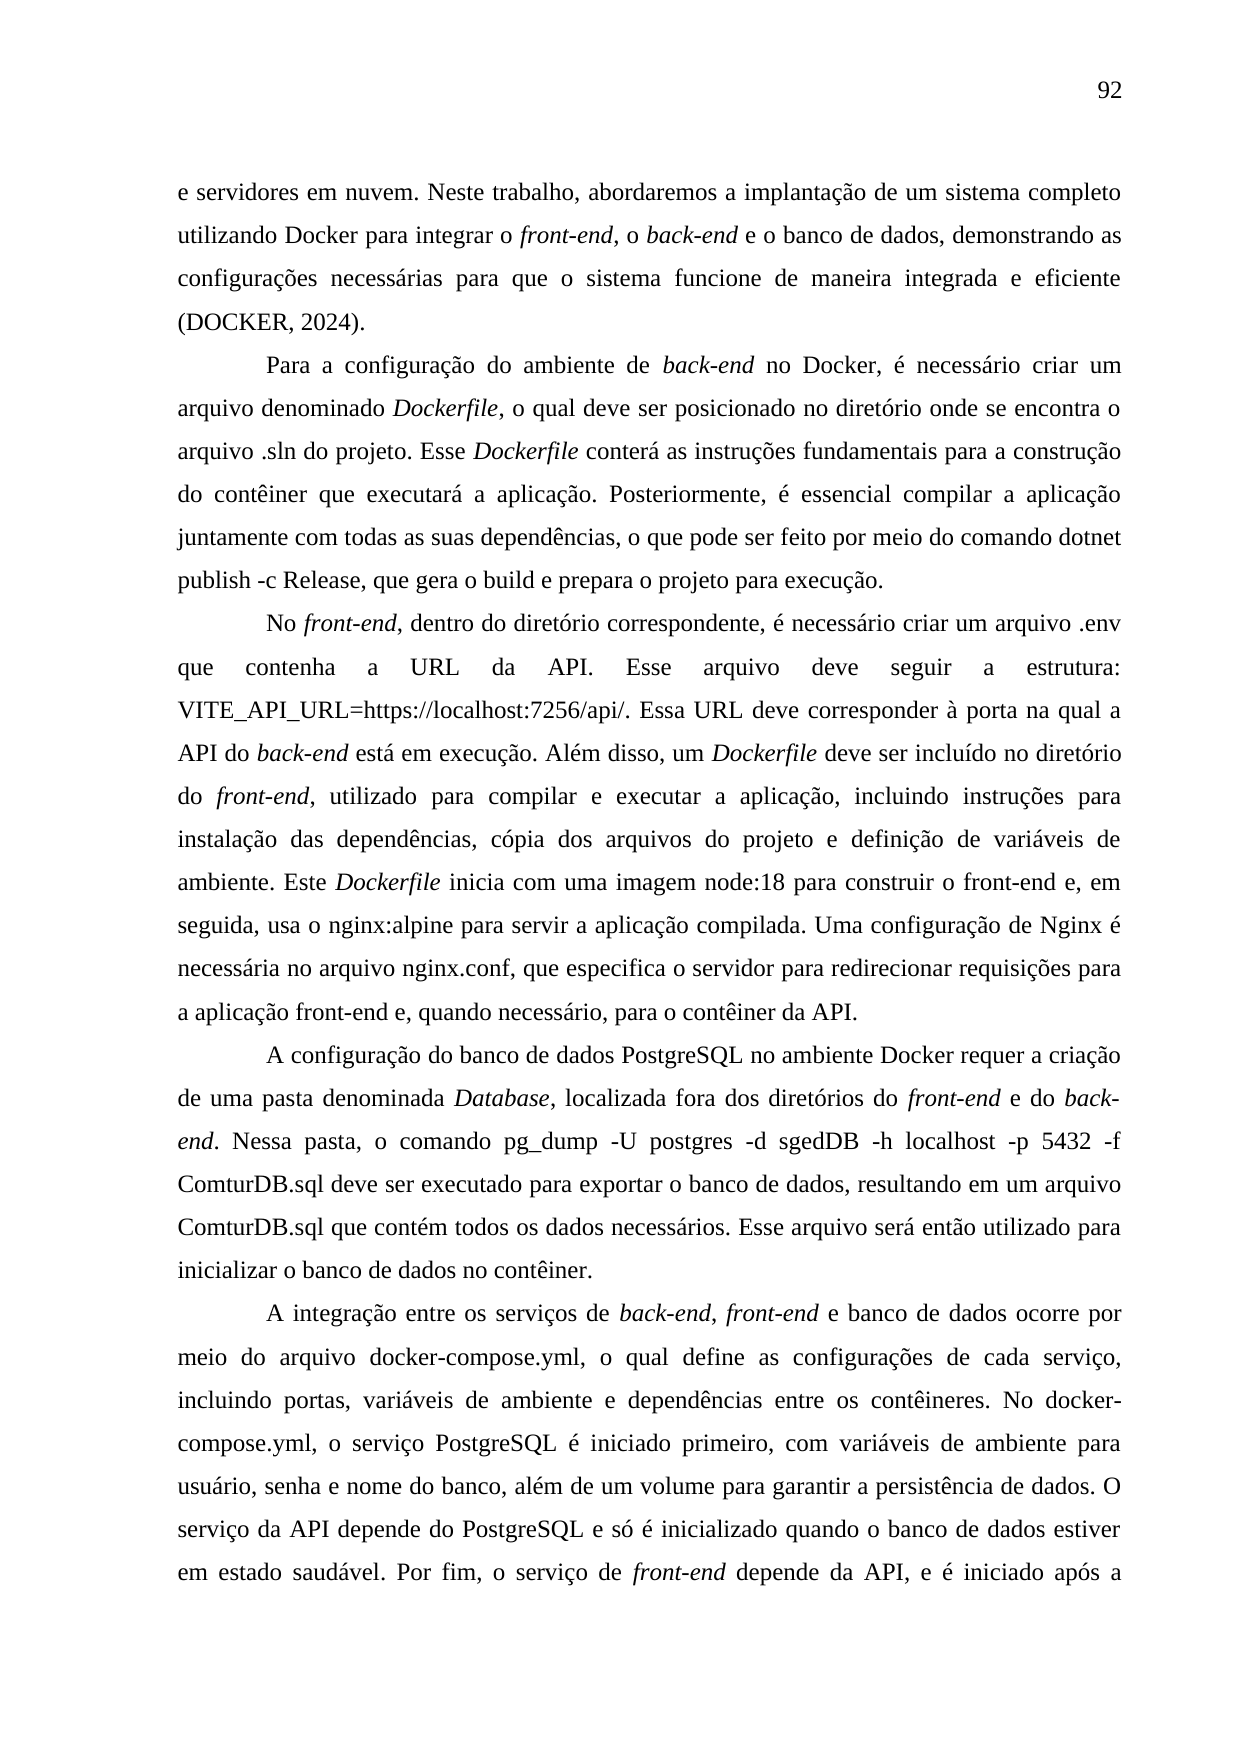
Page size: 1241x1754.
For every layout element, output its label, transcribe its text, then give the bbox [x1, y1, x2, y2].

text Para a configuração do ambiente de back-end no Docker, é necessário criar um arquivo denominado Dockerfile, o qual deve ser posicionado no diretório onde se encontra o arquivo .sln do projeto. Esse Dockerfile conterá as instruções fundamentais para a construção do contêiner que executará a aplicação. Posteriormente, é essencial compilar a aplicação juntamente com todas as suas dependências, o que pode ser feito por meio do comando dotnet publish -c Release, que gera o build e prepara o projeto para execução. [177, 350, 1122, 594]
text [177, 1298, 1122, 1586]
text No front-end, dentro do diretório correspondente, é necessário criar um arquivo .env que contenha a URL da API. Esse arquivo deve seguir a estrutura: VITE_API_URL=https://localhost:7256/api/. Essa URL deve corresponder à porta na qual a API do back-end está em execução. Além disso, um Dockerfile deve ser incluído no diretório do front-end, utilizado para compilar e executar a aplicação, incluindo instruções para instalação das dependências, cópia dos arquivos do projeto e definição de variáveis de ambiente. Este Dockerfile inicia com uma imagem node:18 para construir o front-end e, em seguida, usa o nginx:alpine para servir a aplicação compilada. Uma configuração de Nginx é necessária no arquivo nginx.conf, que especifica o servidor para redirecionar requisições para a aplicação front-end e, quando necessário, para o contêiner da API. [177, 608, 1122, 1025]
text A configuração do banco de dados PostgreSQL no ambiente Docker requer a criação de uma pasta denominada Database, localizada fora dos diretórios do front-end e do back-end. Nessa pasta, o comando pg_dump -U postgres -d sgedDB -h localhost -p 5432 -f ComturDB.sql deve ser executado para exportar o banco de dados, resultando em um arquivo ComturDB.sql que contém todos os dados necessários. Esse arquivo será então utilizado para inicializar o banco de dados no contêiner. [177, 1040, 1122, 1284]
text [177, 177, 1122, 335]
